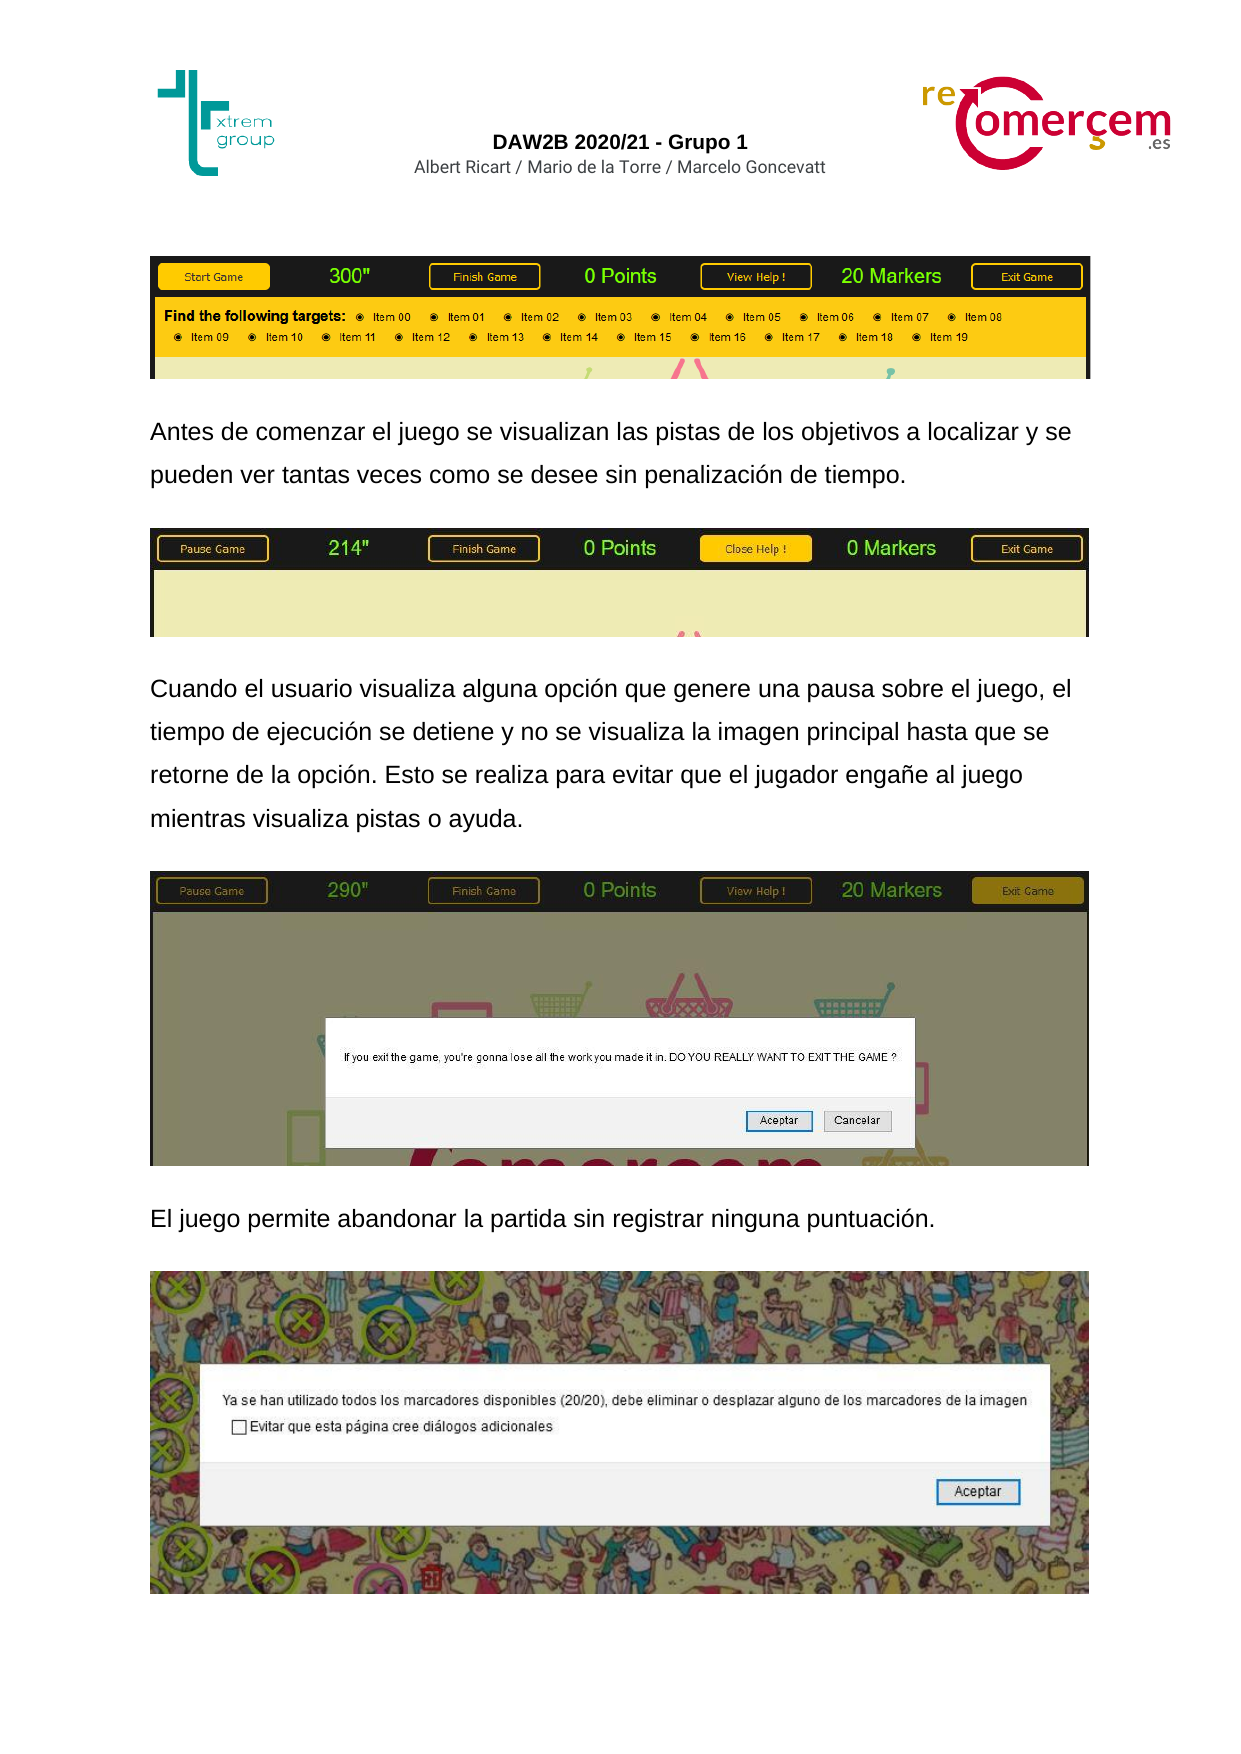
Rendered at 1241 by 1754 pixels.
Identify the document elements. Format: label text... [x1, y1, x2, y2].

picture [150, 64, 283, 183]
picture [150, 256, 1091, 379]
picture [150, 528, 1089, 637]
text El juego permite abandonar la partida sin registrar ninguna puntuación. [150, 1204, 1090, 1232]
picture [918, 67, 1175, 179]
picture [150, 1271, 1089, 1594]
picture [150, 871, 1089, 1166]
text Antes de comenzar el juego se visualizan las pistas de los objetivos a localizar y se pueden ver tantas veces como se desee sin penalización de tiempo. [150, 417, 1090, 489]
text Cuando el usuario visualiza alguna opción que genere una pausa sobre el juego, el tiempo de ejecución se detiene y no se visualiza la imagen principal hasta que se retorne de la opción. Esto se realiza para evitar que el jugador engañe al juego mientras visualiza pistas o ayuda. [150, 674, 1090, 832]
